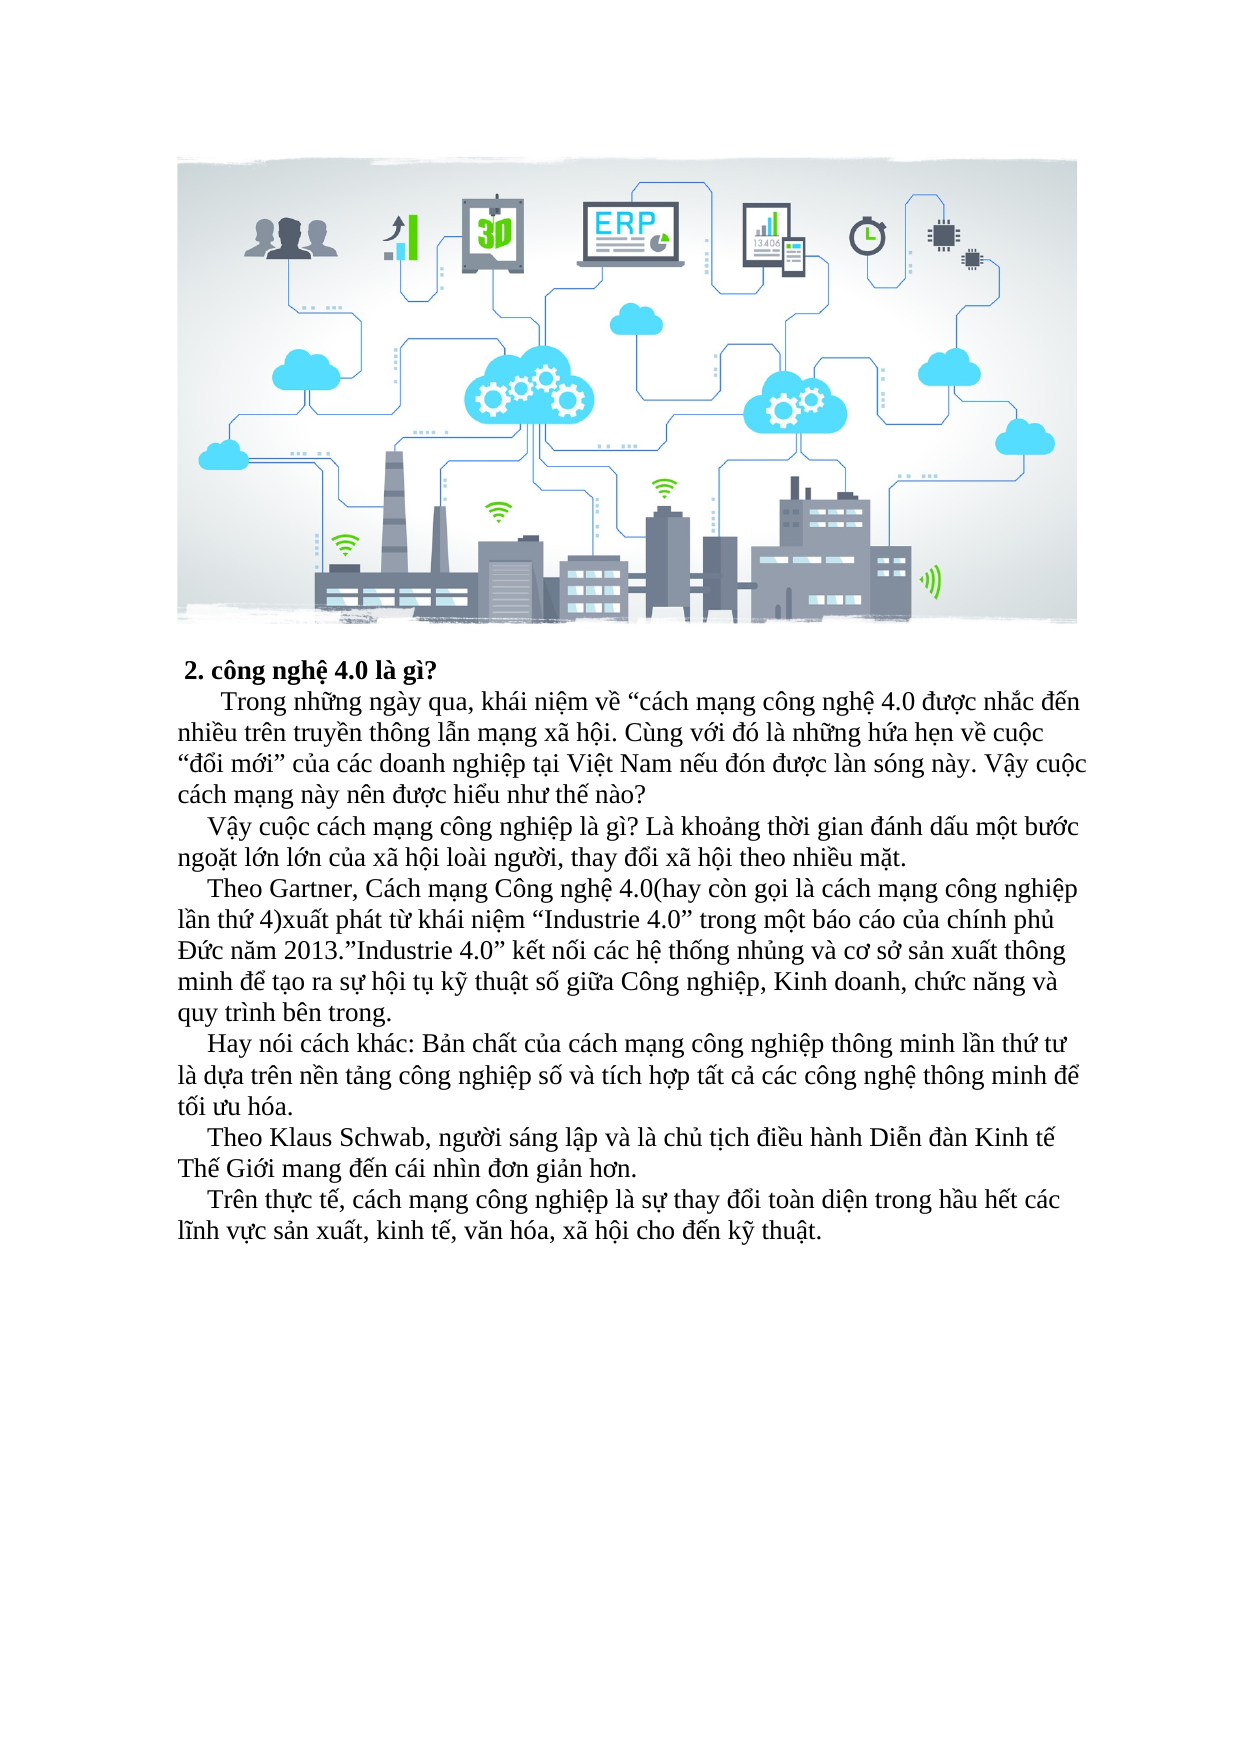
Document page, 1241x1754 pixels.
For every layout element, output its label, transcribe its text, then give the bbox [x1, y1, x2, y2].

text Trên thực tế, cách mạng công nghiệp là sự thay đổi toàn diện trong hầu hết các lĩnh vực sản xuất, kinh tế, văn hóa, xã hội cho đến kỹ thuật. [177, 1183, 1092, 1246]
text Trong những ngày qua, khái niệm về “cách mạng công nghệ 4.0 được nhắc đến nhiều trên truyền thông lẫn mạng xã hội. Cùng với đó là những hứa hẹn về cuộc “đổi mới” của các doanh nghiệp tại Việt Nam nếu đón được làn sóng này. Vậy cuộc cách mạng này nên được hiểu như thế nào? [177, 685, 1092, 809]
text Theo Gartner, Cách mạng Công nghệ 4.0(hay còn gọi là cách mạng công nghiệp lần thứ 4)xuất phát từ khái niệm “Industrie 4.0” trong một báo cáo của chính phủ Đức năm 2013.”Industrie 4.0” kết nối các hệ thống nhủng và cơ sở sản xuất thông minh để tạo ra sự hội tụ kỹ thuật số giữa Công nghiệp, Kinh doanh, chức năng và quy trình bên trong. [177, 872, 1092, 1028]
text 2. công nghệ 4.0 là gì? [177, 654, 1092, 685]
picture [177, 147, 1078, 654]
text Hay nói cách khác: Bản chất của cách mạng công nghiệp thông minh lần thứ tư là dựa trên nền tảng công nghiệp số và tích hợp tất cả các công nghệ thông minh để tối ưu hóa. [177, 1028, 1092, 1121]
text Vậy cuộc cách mạng công nghiệp là gì? Là khoảng thời gian đánh dấu một bước ngoặt lớn lớn của xã hội loài người, thay đổi xã hội theo nhiều mặt. [177, 809, 1092, 872]
text Theo Klaus Schwab, người sáng lập và là chủ tịch điều hành Diễn đàn Kinh tế Thế Giới mang đến cái nhìn đơn giản hơn. [177, 1121, 1092, 1183]
